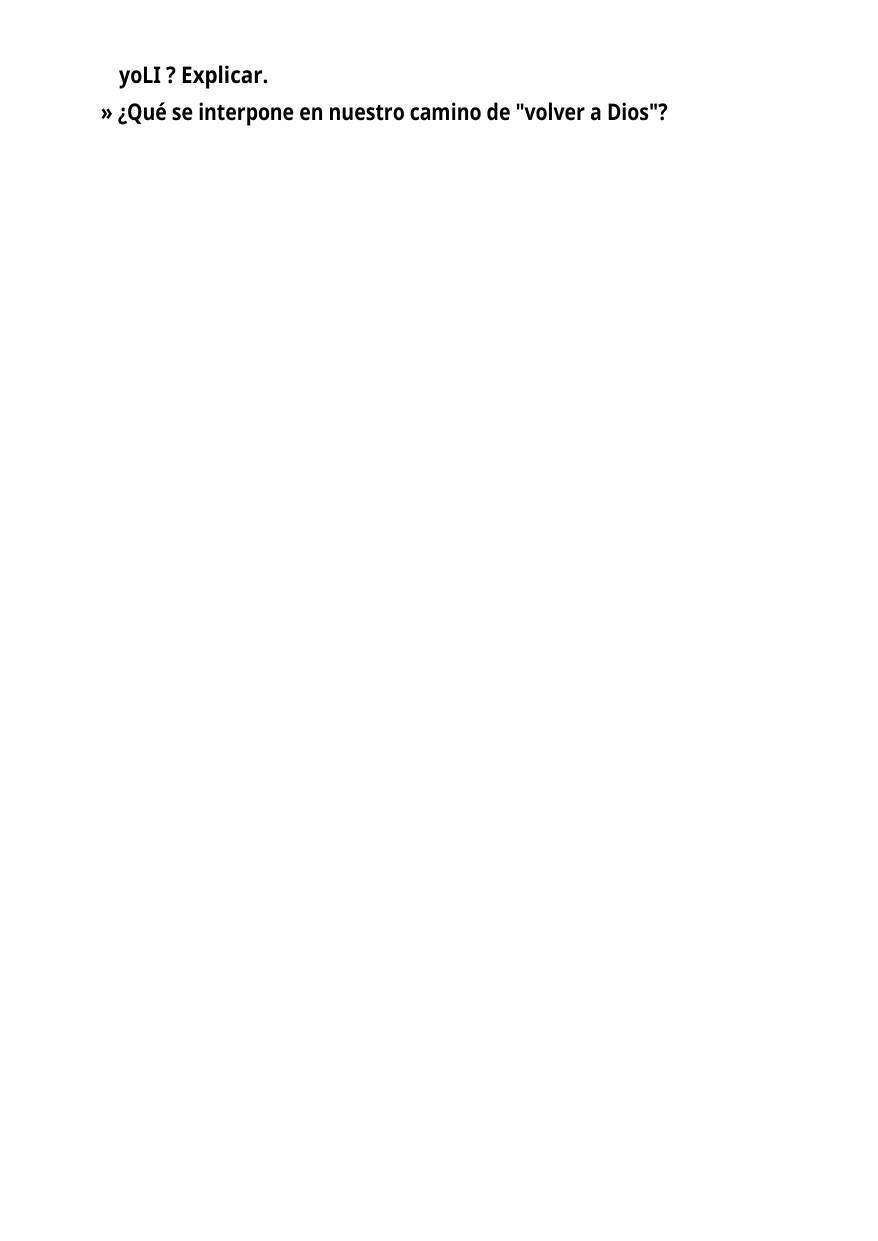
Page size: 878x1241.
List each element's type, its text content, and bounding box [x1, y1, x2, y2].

text » ¿Qué se interpone en nuestro camino de "volver a Dios"? [101, 96, 818, 127]
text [101, 59, 713, 90]
